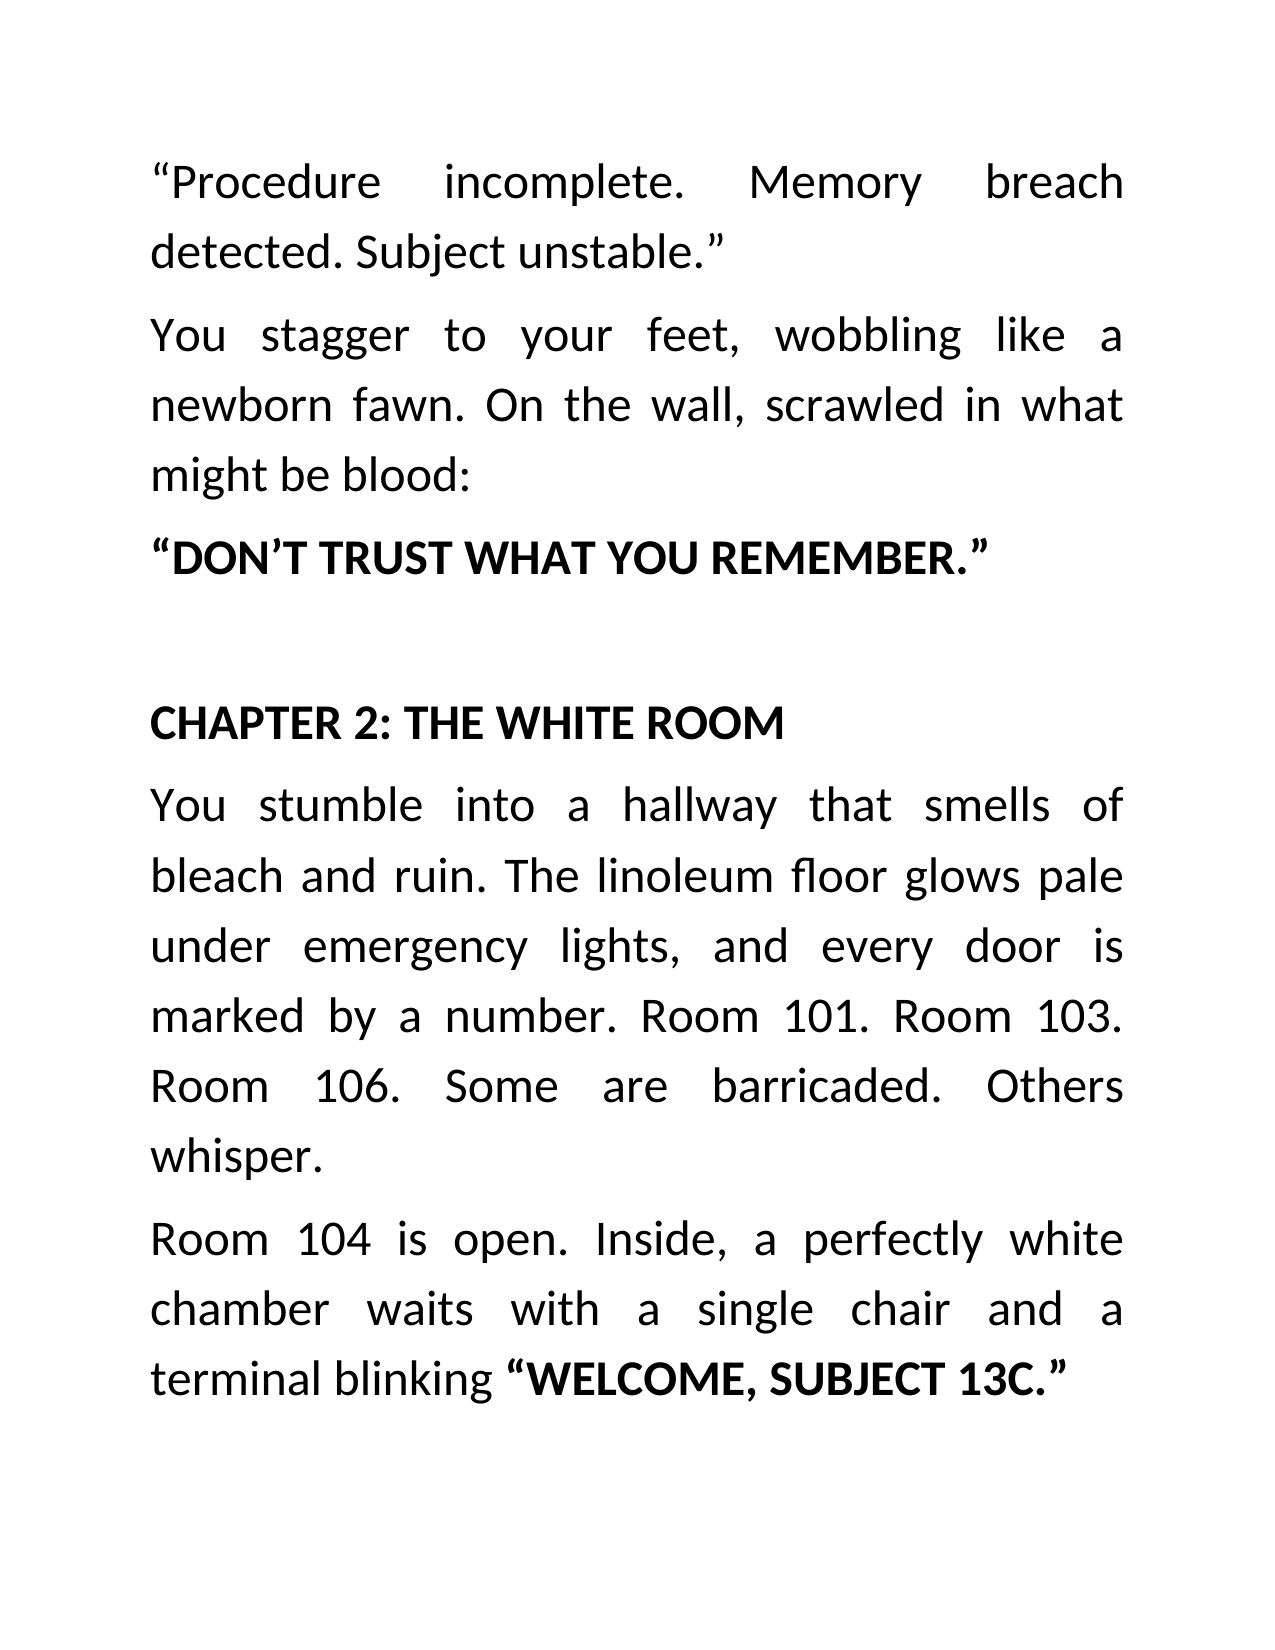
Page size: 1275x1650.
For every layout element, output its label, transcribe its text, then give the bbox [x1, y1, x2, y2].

text CHAPTER 2: THE WHITE ROOM [150, 691, 1125, 752]
text You stumble into a hallway that smells of bleach and ruin. The linoleum floor glows pale under emergency lights, and every door is marked by a number. Room 101. Room 103. Room 106. Some are barricaded. Others whisper. [150, 773, 1125, 1185]
text “Procedure incomplete. Memory breach detected. Subject unstable.” [150, 150, 1125, 281]
text “DON’T TRUST WHAT YOU REMEMBER.” [150, 526, 1125, 587]
text Room 104 is open. Inside, a perfectly white chamber waits with a single chair and a terminal blinking “WELCOME, SUBJECT 13C.” [150, 1206, 1125, 1408]
text You stagger to your feet, wobbling like a newborn fawn. On the wall, scrawled in what might be blood: [150, 303, 1125, 504]
